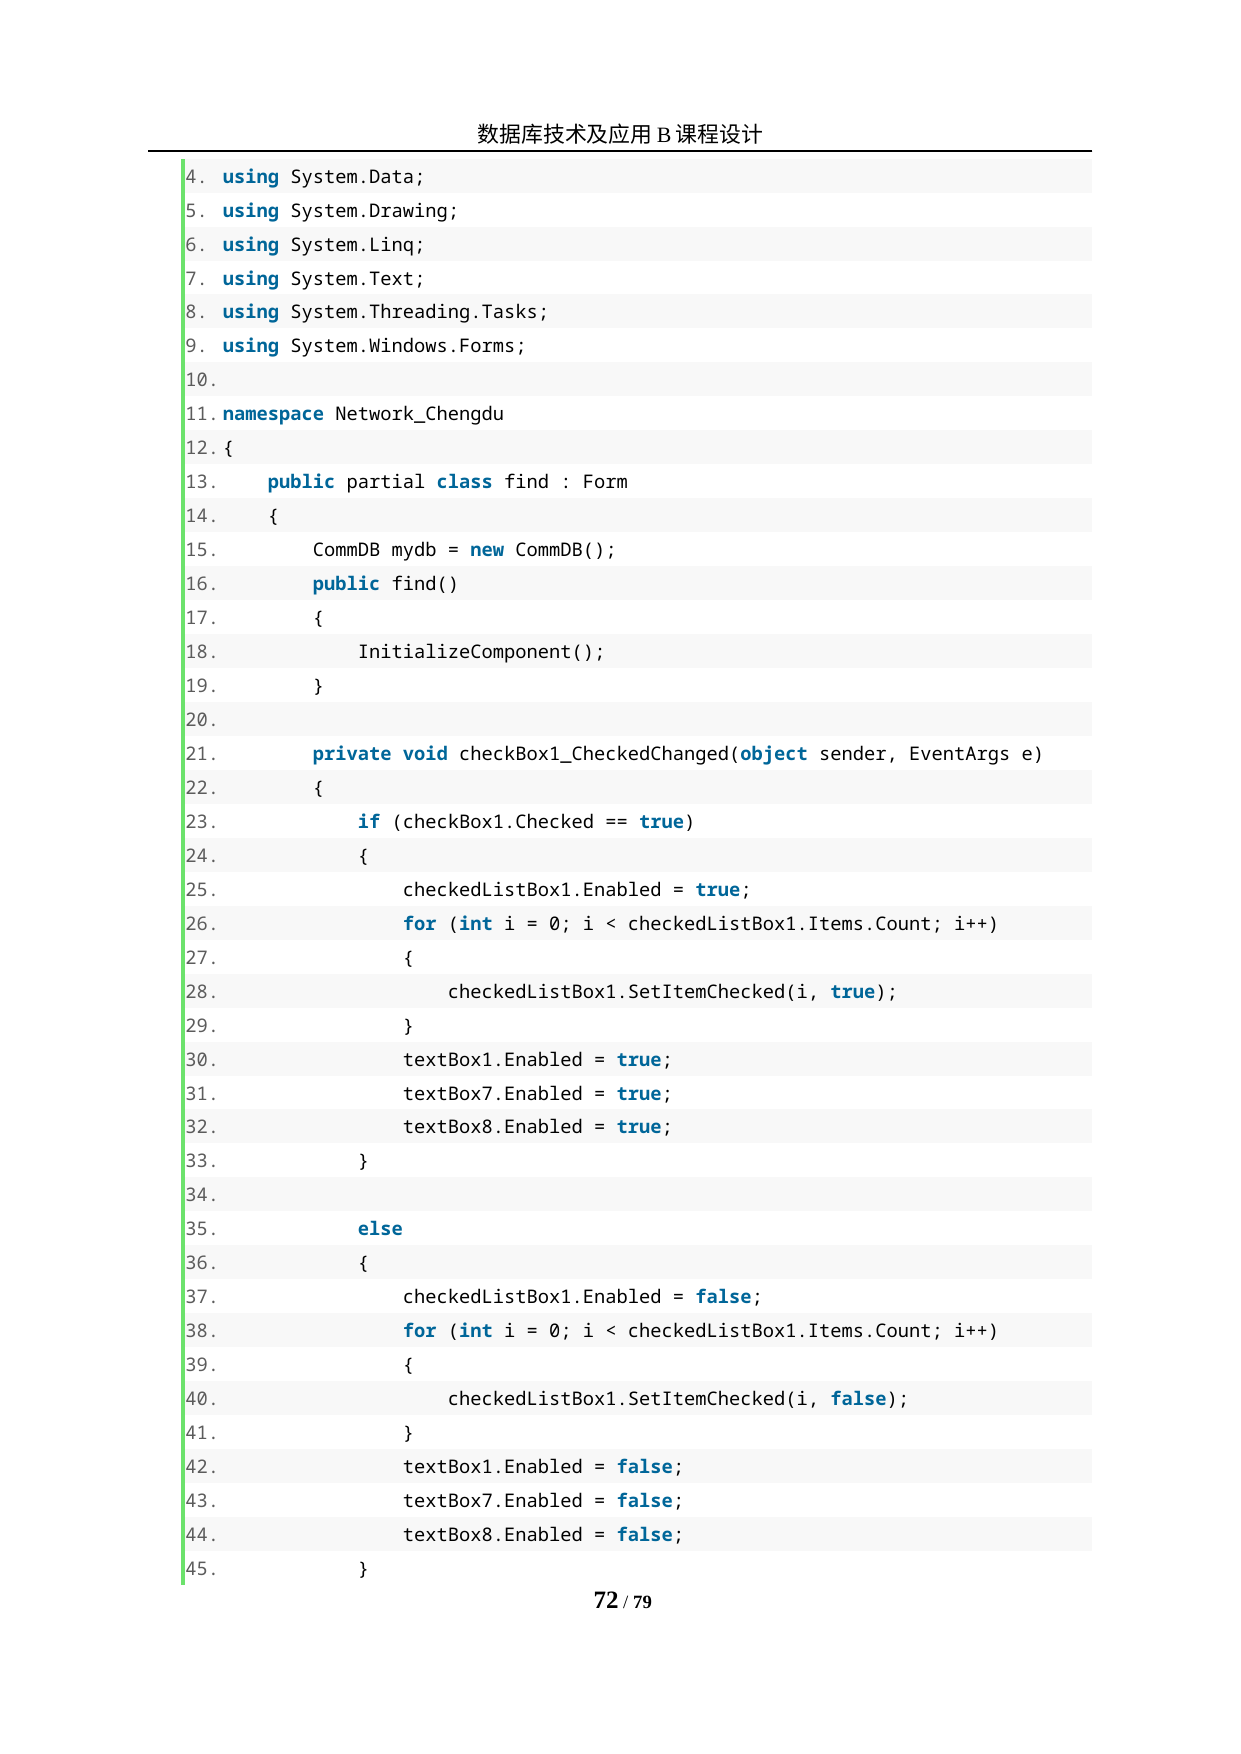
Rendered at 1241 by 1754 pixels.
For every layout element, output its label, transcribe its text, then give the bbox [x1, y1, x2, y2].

list } [185, 1551, 1092, 1585]
list textBox8.Enabled = false; [185, 1517, 1092, 1551]
list textBox1.Enabled = true; [185, 1042, 1092, 1076]
list { [185, 600, 1092, 634]
list public find() [185, 566, 1092, 600]
list } [185, 1143, 1092, 1177]
list public partial class find : Form [185, 464, 1092, 498]
list { [185, 770, 1092, 804]
list using System.Linq; [185, 227, 1092, 261]
list using System.Text; [185, 261, 1092, 294]
list textBox7.Enabled = true; [185, 1076, 1092, 1109]
list checkedListBox1.SetItemChecked(i, false); [185, 1381, 1092, 1415]
list namespace Network_Chengdu [185, 396, 1092, 430]
list checkedListBox1.Enabled = true; [185, 872, 1092, 906]
list using System.Threading.Tasks; [185, 294, 1092, 328]
list { [185, 838, 1092, 872]
list } [185, 1415, 1092, 1449]
list checkedListBox1.SetItemChecked(i, true); [185, 974, 1092, 1008]
list if (checkBox1.Checked == true) [185, 804, 1092, 838]
list else [185, 1211, 1092, 1245]
list { [185, 940, 1092, 974]
list using System.Data; [185, 159, 1092, 193]
list { [185, 430, 1092, 464]
list { [185, 1347, 1092, 1381]
list for (int i = 0; i < checkedListBox1.Items.Count; i++) [185, 1313, 1092, 1347]
list checkedListBox1.Enabled = false; [185, 1279, 1092, 1313]
list { [185, 498, 1092, 532]
list for (int i = 0; i < checkedListBox1.Items.Count; i++) [185, 906, 1092, 940]
list textBox7.Enabled = false; [185, 1483, 1092, 1517]
list textBox1.Enabled = false; [185, 1449, 1092, 1483]
list } [185, 1008, 1092, 1042]
list textBox8.Enabled = true; [185, 1109, 1092, 1143]
list { [185, 1245, 1092, 1279]
list InitializeComponent(); [185, 634, 1092, 668]
list private void checkBox1_CheckedChanged(object sender, EventArgs e) [185, 736, 1092, 770]
list using System.Drawing; [185, 193, 1092, 227]
list } [185, 668, 1092, 702]
list CommDB mydb = new CommDB(); [185, 532, 1092, 566]
list using System.Windows.Forms; [185, 328, 1092, 362]
